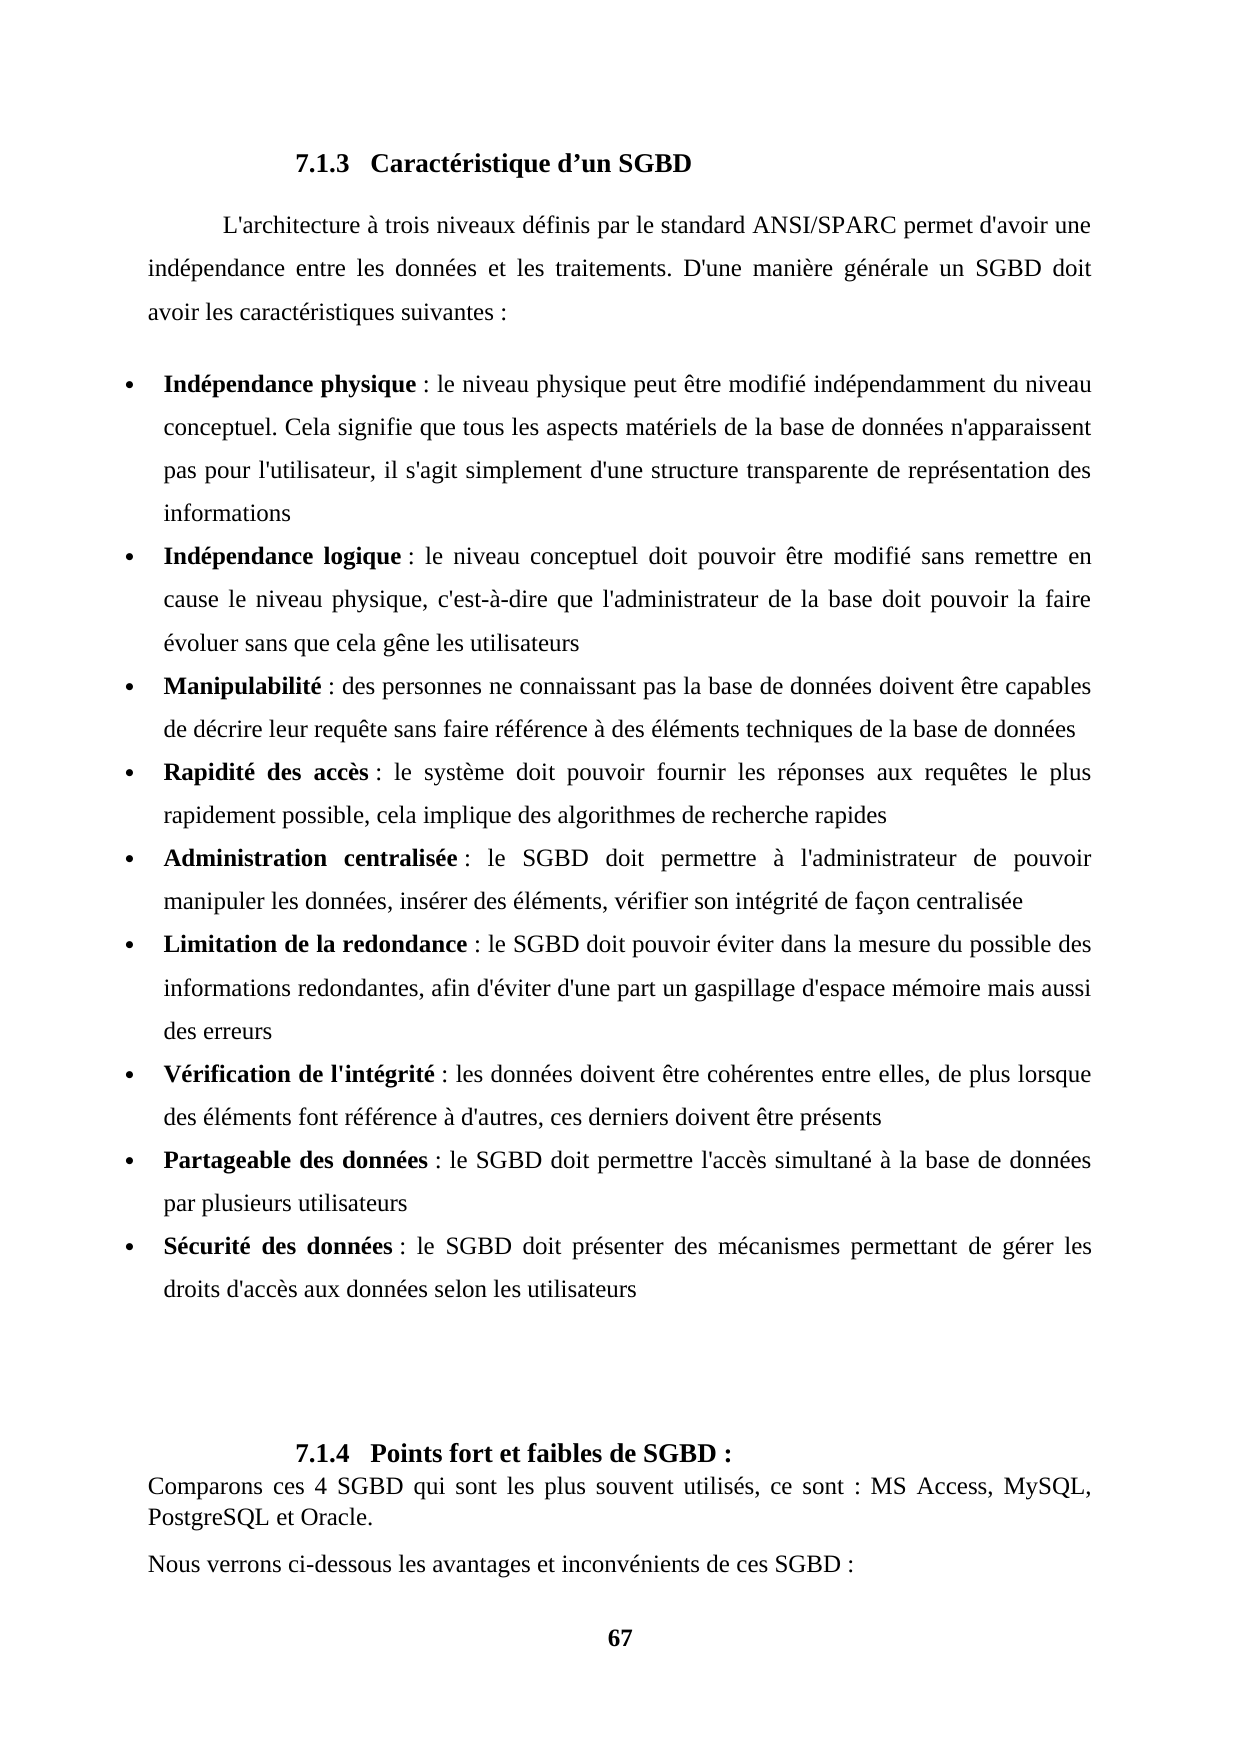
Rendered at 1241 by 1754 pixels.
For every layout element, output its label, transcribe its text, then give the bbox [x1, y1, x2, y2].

list Indépendance logique : le niveau conceptuel doit pouvoir être modifié sans remettre en cause le niveau physique, c'est-à-dire que l'administrateur de la base doit pouvoir la faire évoluer sans que cela gêne les utilisateurs [126, 541, 1093, 656]
list Manipulabilité : des personnes ne connaissant pas la base de données doivent être capables de décrire leur requête sans faire référence à des éléments techniques de la base de données [126, 671, 1093, 743]
text Comparons ces 4 SGBD qui sont les plus souvent utilisés, ce sont : MS Access, MySQL, PostgreSQL et Oracle. [148, 1471, 1093, 1531]
list Administration centralisée : le SGBD doit permettre à l'administrateur de pouvoir manipuler les données, insérer des éléments, vérifier son intégrité de façon centralisée [126, 843, 1093, 915]
subtitle Points fort et faibles de SGBD : [295, 1437, 1093, 1468]
list Sécurité des données : le SGBD doit présenter des mécanismes permettant de gérer les droits d'accès aux données selon les utilisateurs [126, 1231, 1093, 1303]
text Nous verrons ci-dessous les avantages et inconvénients de ces SGBD : [148, 1549, 1093, 1578]
list Vérification de l'intégrité : les données doivent être cohérentes entre elles, de plus lorsque des éléments font référence à d'autres, ces derniers doivent être présents [126, 1059, 1093, 1131]
subtitle Caractéristique d’un SGBD [295, 148, 1093, 179]
list Limitation de la redondance : le SGBD doit pouvoir éviter dans la mesure du possible des informations redondantes, afin d'éviter d'une part un gaspillage d'espace mémoire mais aussi des erreurs [126, 929, 1093, 1044]
list Rapidité des accès : le système doit pouvoir fournir les réponses aux requêtes le plus rapidement possible, cela implique des algorithmes de recherche rapides [126, 757, 1093, 829]
list Partageable des données : le SGBD doit permettre l'accès simultané à la base de données par plusieurs utilisateurs [126, 1145, 1093, 1217]
text L'architecture à trois niveaux définis par le standard ANSI/SPARC permet d'avoir une indépendance entre les données et les traitements. D'une manière générale un SGBD doit avoir les caractéristiques suivantes : [148, 210, 1093, 325]
list Indépendance physique : le niveau physique peut être modifié indépendamment du niveau conceptuel. Cela signifie que tous les aspects matériels de la base de données n'apparaissent pas pour l'utilisateur, il s'agit simplement d'une structure transparente de représentation des informations [126, 369, 1093, 527]
